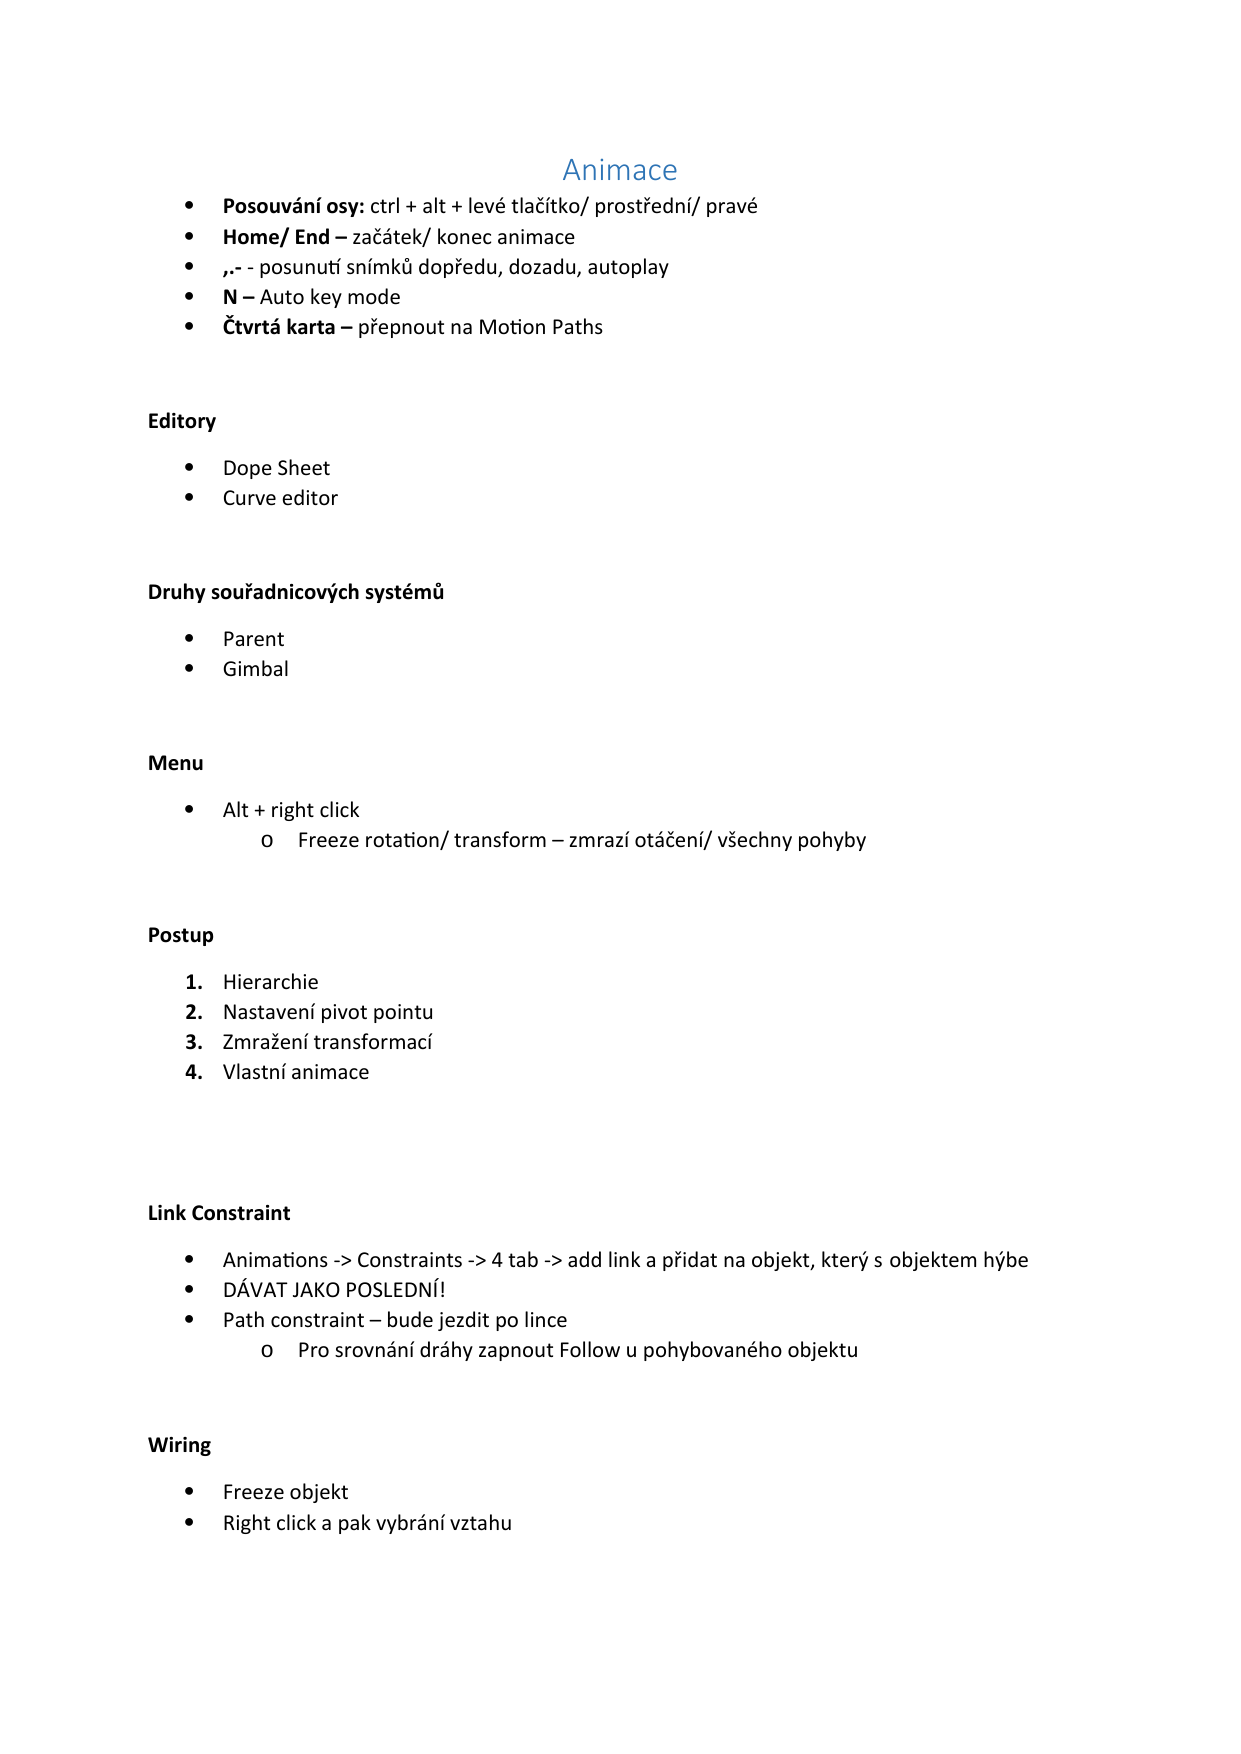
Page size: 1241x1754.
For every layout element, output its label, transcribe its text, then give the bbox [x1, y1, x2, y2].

list Hierarchie [185, 967, 1093, 995]
list Posouvání osy: ctrl + alt + levé tlačítko/ prostřední/ pravé [185, 192, 1093, 219]
list Dope Sheet [185, 453, 1093, 481]
list N – Auto key mode [185, 282, 1093, 310]
text Menu [148, 748, 1093, 776]
list Parent [185, 624, 1093, 652]
list Path constraint – bude jezdit po lince [185, 1305, 1093, 1333]
text Postup [148, 920, 1093, 948]
list Zmražení transformací [185, 1027, 1093, 1055]
list Freeze objekt [185, 1477, 1093, 1505]
list Alt + right click [185, 795, 1093, 823]
list Gimbal [185, 654, 1093, 682]
text Editory [148, 406, 1093, 434]
list Animations -> Constraints -> 4 tab -> add link a přidat na objekt, který s objektem hýbe [185, 1245, 1093, 1273]
list ,.- - posunutí snímků dopředu, dozadu, autoplay [185, 252, 1093, 280]
text Druhy souřadnicových systémů [148, 577, 1093, 605]
text Wiring [148, 1431, 1093, 1458]
list Vlastní animace [185, 1057, 1093, 1085]
list Curve editor [185, 483, 1093, 511]
list Home/ End – začátek/ konec animace [185, 222, 1093, 250]
list Freeze rotation/ transform – zmrazí otáčení/ všechny pohyby [260, 825, 1093, 854]
list DÁVAT JAKO POSLEDNÍ! [185, 1275, 1093, 1303]
list Nastavení pivot pointu [185, 997, 1093, 1025]
text Link Constraint [148, 1198, 1093, 1226]
list Right click a pak vybrání vztahu [185, 1508, 1093, 1536]
list Čtvrtá karta – přepnout na Motion Paths [185, 312, 1093, 340]
subtitle Animace [148, 148, 1093, 188]
list Pro srovnání dráhy zapnout Follow u pohybovaného objektu [260, 1336, 1093, 1365]
